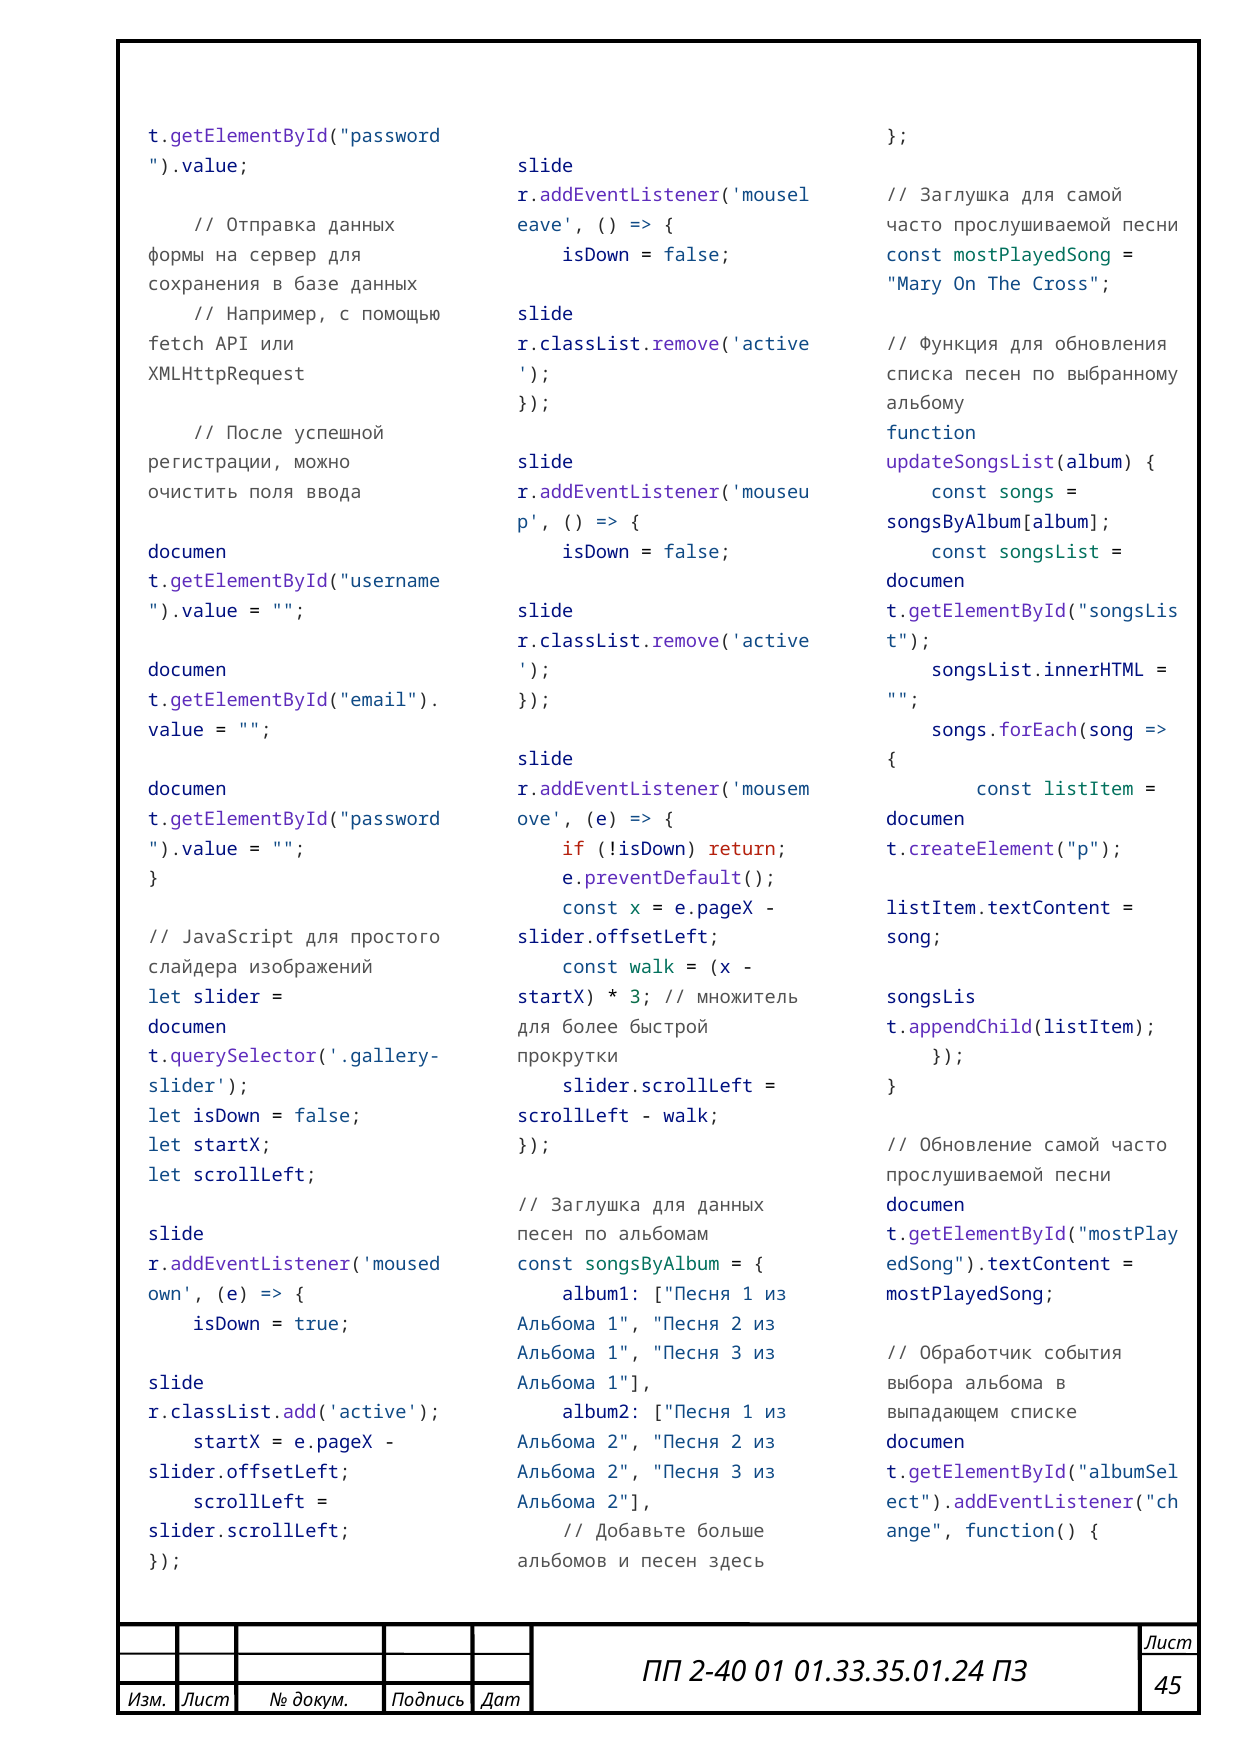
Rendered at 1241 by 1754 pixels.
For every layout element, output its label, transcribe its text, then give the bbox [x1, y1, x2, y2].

text document.getElementById("email").value = ""; [148, 623, 443, 742]
text // Заглушка для данных песен по альбомам [517, 1187, 812, 1246]
text isDown = false; [517, 534, 812, 563]
text let scrollLeft; [148, 1157, 443, 1187]
text const songsList = document.getElementById("songsList"); [886, 534, 1181, 652]
text let slider = document.querySelector('.gallery-slider'); [148, 979, 443, 1098]
text // Функция для обновления списка песен по выбранному альбому [886, 326, 1181, 415]
text slider.classList.add('active'); [148, 1335, 443, 1424]
text const songsByAlbum = { [517, 1246, 812, 1276]
text // Отправка данных формы на сервер для сохранения в базе данных [148, 207, 443, 296]
text // JavaScript для простого слайдера изображений [148, 920, 443, 979]
text if (!isDown) return; [517, 831, 812, 860]
text slider.addEventListener('mousedown', (e) => { [148, 1217, 443, 1306]
text slider.addEventListener('mousemove', (e) => { [517, 742, 812, 831]
text let isDown = false; [148, 1098, 443, 1127]
text const listItem = document.createElement("p"); [886, 771, 1181, 860]
text const x = e.pageX - slider.offsetLeft; [517, 890, 812, 949]
text // Обновление самой часто прослушиваемой песни [886, 1127, 1181, 1187]
text slider.addEventListener('mouseup', () => { [517, 445, 812, 534]
text }); [517, 385, 812, 415]
text songsList.innerHTML = ""; [886, 652, 1181, 712]
text slider.classList.remove('active'); [517, 563, 812, 682]
text let startX; [148, 1127, 443, 1157]
text }); [517, 682, 812, 712]
text // Обработчик события выбора альбома в выпадающем списке [886, 1335, 1181, 1424]
text startX = e.pageX - slider.offsetLeft; [148, 1424, 443, 1484]
text var password = document.getElementById("password").value; [148, 118, 443, 177]
text // Добавьте больше альбомов и песен здесь [517, 1513, 812, 1573]
text document.getElementById("mostPlayedSong").textContent = mostPlayedSong; [886, 1187, 1181, 1306]
text // Заглушка для самой часто прослушиваемой песни [886, 177, 1181, 237]
text isDown = true; [148, 1306, 443, 1335]
text e.preventDefault(); [517, 860, 812, 890]
text listItem.textContent = song; [886, 860, 1181, 949]
text slider.addEventListener('mouseleave', () => { [517, 148, 812, 237]
text const mostPlayedSong = "Mary On The Cross"; [886, 237, 1181, 296]
text songs.forEach(song => { [886, 712, 1181, 771]
text scrollLeft = slider.scrollLeft; [148, 1484, 443, 1543]
text const songs = songsByAlbum[album]; [886, 474, 1181, 534]
text }); [517, 1127, 812, 1157]
text slider.classList.remove('active'); [517, 267, 812, 385]
text document.getElementById("password").value = ""; [148, 742, 443, 860]
text songsList.appendChild(listItem); [886, 949, 1181, 1038]
text // После успешной регистрации, можно очистить поля ввода [148, 415, 443, 504]
text // Например, с помощью fetch API или XMLHttpRequest [148, 296, 443, 385]
text slider.scrollLeft = scrollLeft - walk; [517, 1068, 812, 1127]
text album1: ["Песня 1 из Альбома 1", "Песня 2 из Альбома 1", "Песня 3 из Альбома 1"], [517, 1276, 812, 1395]
text } [148, 860, 443, 890]
text document.getElementById("albumSelect").addEventListener("change", function() { [886, 1424, 1181, 1543]
text }); [886, 1038, 1181, 1068]
text document.getElementById("username").value = ""; [148, 504, 443, 623]
text }; [886, 118, 1181, 148]
text function updateSongsList(album) { [886, 415, 1181, 474]
text const walk = (x - startX) * 3; // множитель для более быстрой прокрутки [517, 949, 812, 1068]
text album2: ["Песня 1 из Альбома 2", "Песня 2 из Альбома 2", "Песня 3 из Альбома 2"], [517, 1395, 812, 1513]
text } [886, 1068, 1181, 1098]
text isDown = false; [517, 237, 812, 267]
text }); [148, 1543, 443, 1573]
